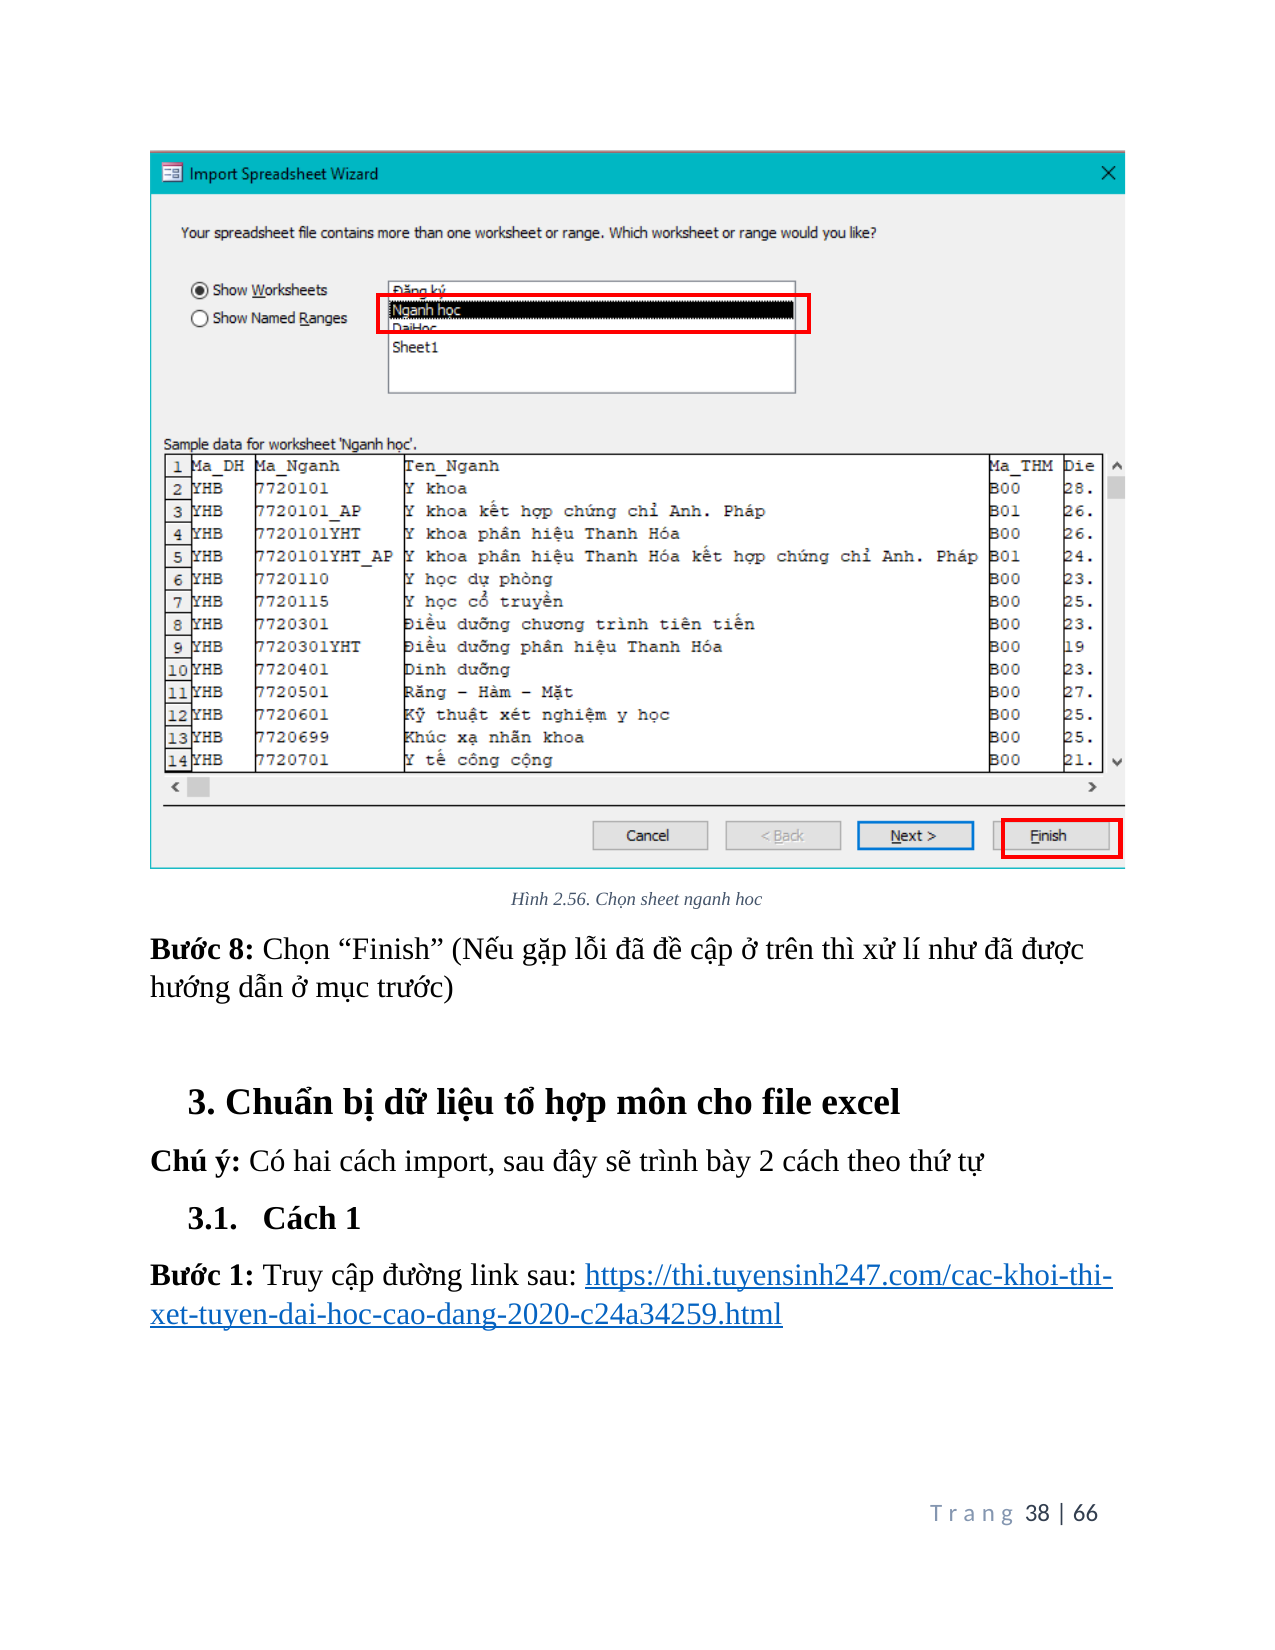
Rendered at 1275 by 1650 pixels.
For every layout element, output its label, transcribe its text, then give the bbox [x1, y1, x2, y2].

text Chú ý: Có hai cách import, sau đây sẽ trình bày 2 cách theo thứ tự [150, 1143, 1125, 1179]
subtitle Cách 1 [187, 1198, 1125, 1236]
text Bước 1: Truy cập đường link sau: https://thi.tuyensinh247.com/cac-khoi-thi-xet-tuyen-dai-hoc-cao-dang-2020-c24a34259.html [150, 1256, 1125, 1331]
text Bước 8: Chọn “Finish” (Nếu gặp lỗi đã đề cập ở trên thì xử lí như đã được hướng dẫn ở mục trước) [150, 930, 1125, 1004]
picture [150, 150, 1125, 869]
subtitle Chuẩn bị dữ liệu tổ hợp môn cho file excel [187, 1079, 1125, 1123]
